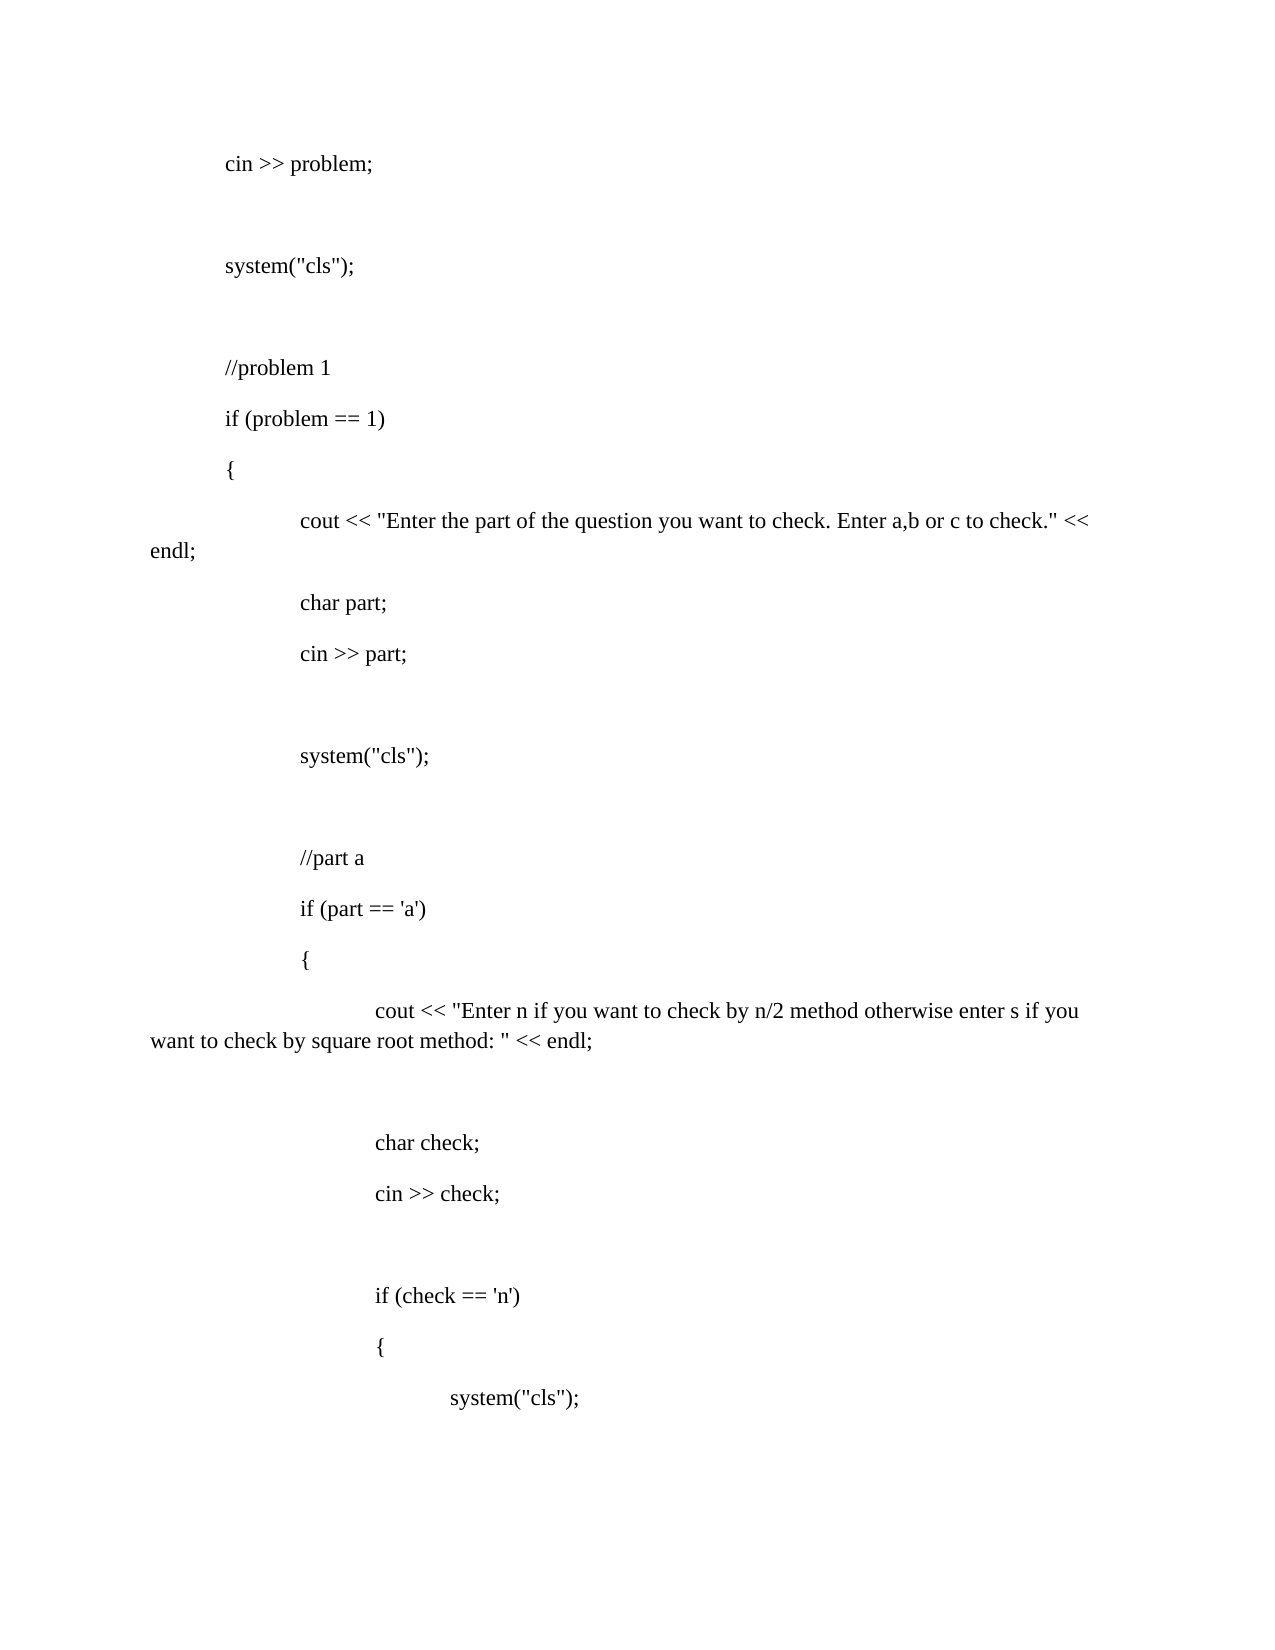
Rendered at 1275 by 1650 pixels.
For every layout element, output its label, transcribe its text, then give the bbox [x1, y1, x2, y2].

text if (problem == 1) [150, 405, 1125, 432]
text { [150, 1333, 1125, 1360]
text //problem 1 [150, 354, 1125, 381]
text cout << "Enter the part of the question you want to check. Enter a,b or c to check." << endl; [150, 507, 1125, 564]
text if (part == 'a') [150, 895, 1125, 921]
text char part; [150, 588, 1125, 615]
text //part a [150, 844, 1125, 870]
text cin >> check; [150, 1180, 1125, 1207]
text char check; [150, 1129, 1125, 1156]
text { [150, 946, 1125, 972]
text system("cls"); [150, 252, 1125, 278]
text { [150, 456, 1125, 483]
text if (check == 'n') [150, 1282, 1125, 1309]
text system("cls"); [150, 742, 1125, 768]
text cin >> part; [150, 639, 1125, 666]
text cin >> problem; [150, 150, 1125, 176]
text cout << "Enter n if you want to check by n/2 method otherwise enter s if you want to check by square root method: " << endl; [150, 997, 1125, 1053]
text system("cls"); [150, 1384, 1125, 1411]
